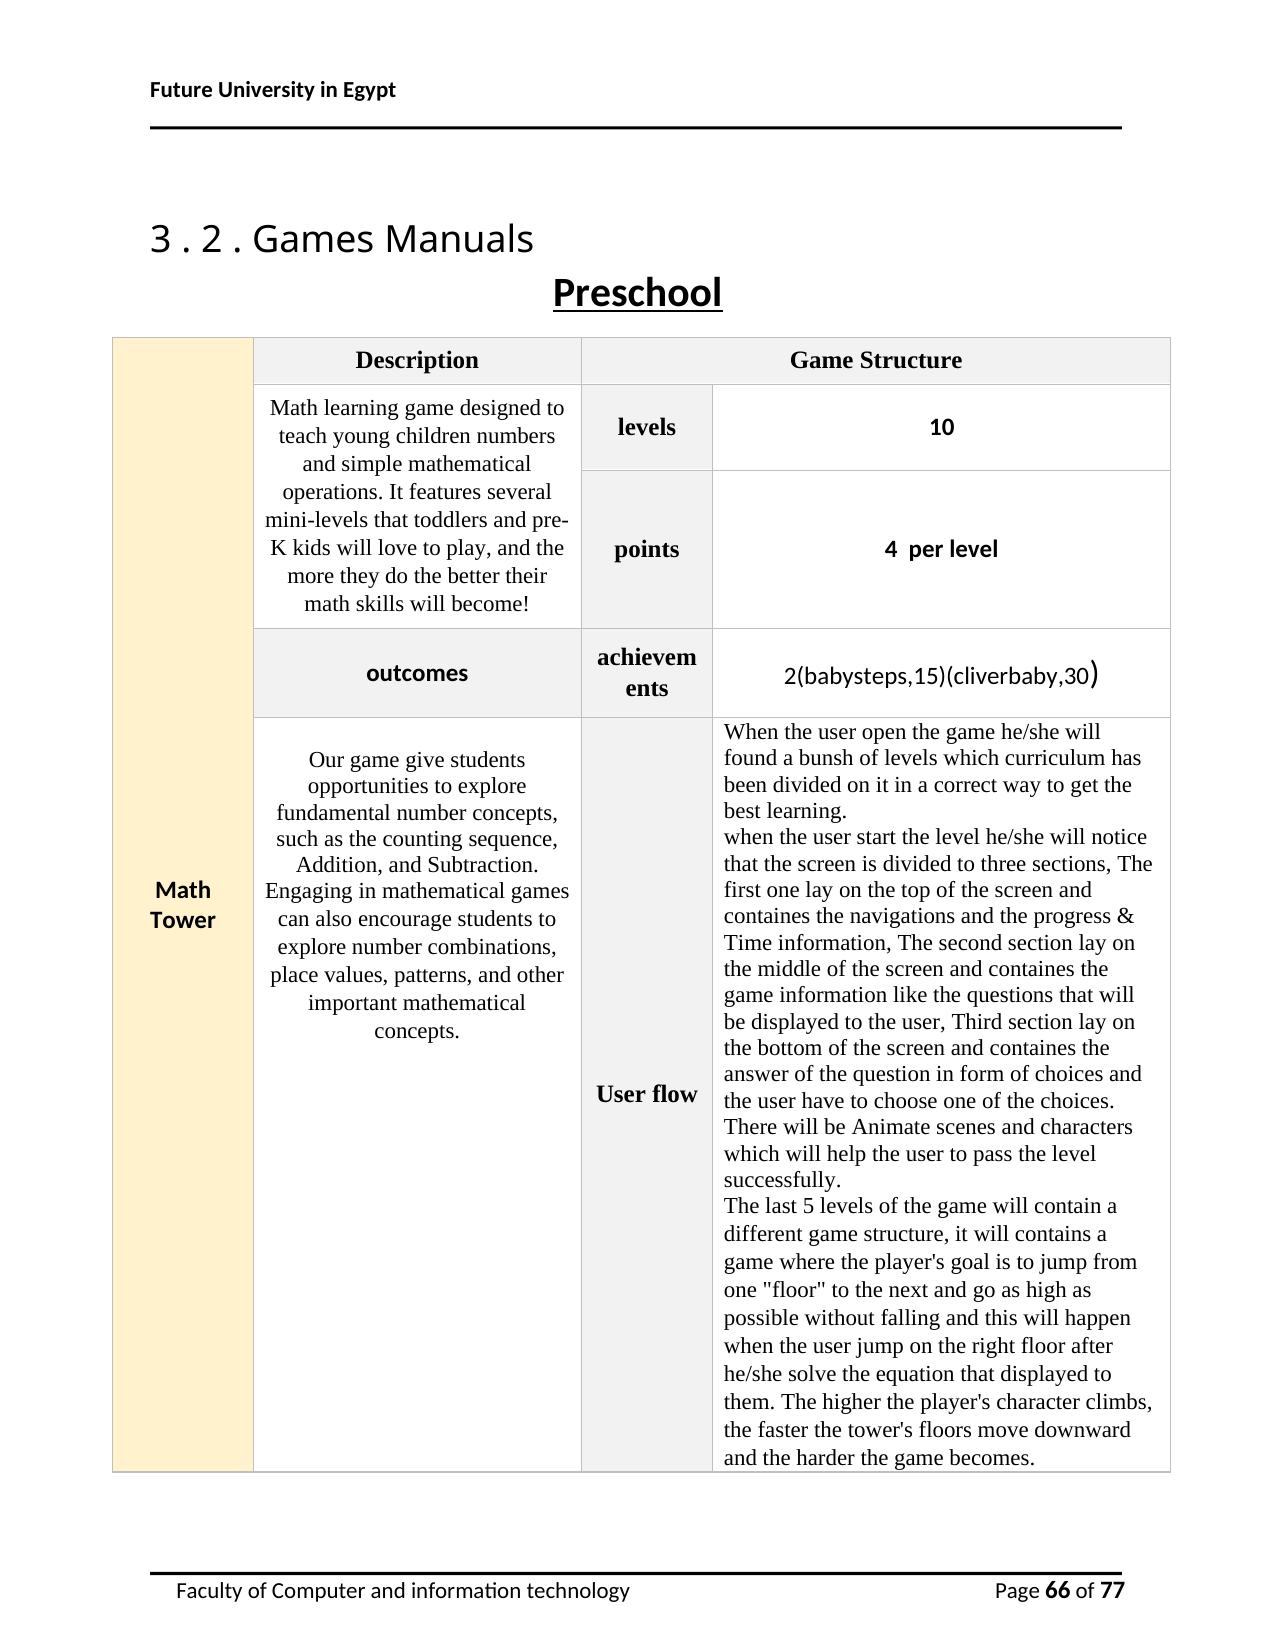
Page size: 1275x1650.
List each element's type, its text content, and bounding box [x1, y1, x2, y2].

table_cell points [582, 471, 712, 628]
table_cell Our game give students opportunities to explore fundamental number concepts, such as the counting sequence, Addition, and Subtraction. Engaging in mathematical games can also encourage students to explore number combinations, place values, patterns, and other important mathematical concepts. [254, 718, 581, 1471]
table_cell levels [582, 385, 712, 469]
table_cell achievements [582, 629, 712, 717]
subtitle 3 . 2 . Games Manuals [150, 212, 1125, 263]
table_cell outcomes [254, 629, 581, 717]
table_cell User flow [582, 718, 712, 1471]
table_header Description [254, 338, 581, 383]
table_cell 4 per level [713, 471, 1170, 628]
text Preschool [150, 266, 1125, 317]
table_cell 10 [713, 385, 1170, 469]
table_header Math Tower [113, 338, 253, 1471]
table_cell Math learning game designed to teach young children numbers and simple mathematical operations. It features several mini-levels that toddlers and pre-K kids will love to play, and the more they do the better their math skills will become! [254, 385, 581, 628]
table_header Game Structure [582, 338, 1170, 383]
table_cell When the user open the game he/she will found a bunsh of levels which curriculum has been divided on it in a correct way to get the best learning. when the user start the level he/she will notice that the screen is divided to three sections, The first one lay on the top of the screen and containes the navigations and the progress & Time information, The second section lay on the middle of the screen and containes the game information like the questions that will be displayed to the user, Third section lay on the bottom of the screen and containes the answer of the question in form of choices and the user have to choose one of the choices. There will be Animate scenes and characters which will help the user to pass the level successfully. The last 5 levels of the game will contain a different game structure, it will contains a game where the player's goal is to jump from one "floor" to the next and go as high as possible without falling and this will happen when the user jump on the right floor after he/she solve the equation that displayed to them. The higher the player's character climbs, the faster the tower's floors move downward and the harder the game becomes. [713, 718, 1170, 1471]
table_cell 2(babysteps,15)(cliverbaby,30) [713, 629, 1170, 717]
